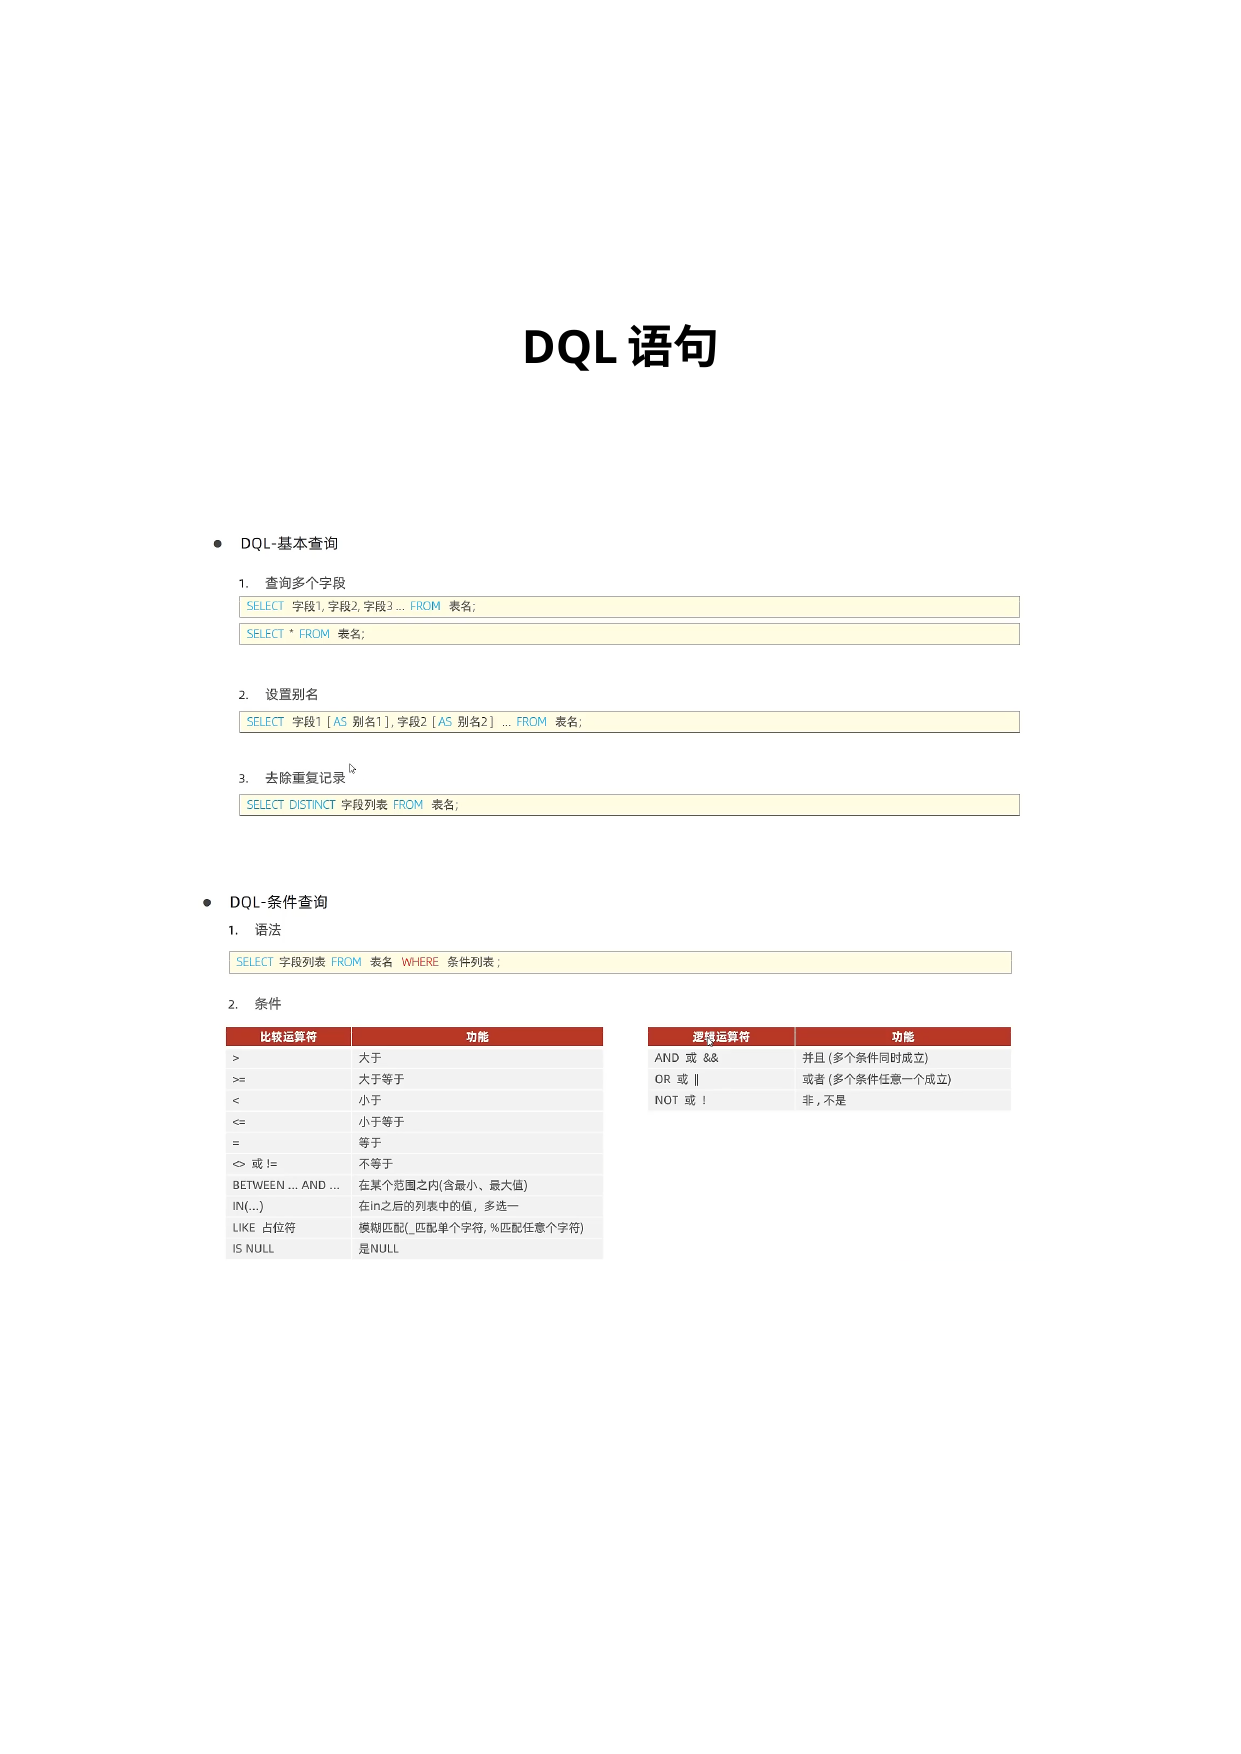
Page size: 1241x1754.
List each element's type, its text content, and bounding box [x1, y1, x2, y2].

subtitle DQL语句 [187, 295, 1053, 392]
picture [187, 878, 1053, 1261]
picture [187, 520, 1053, 846]
